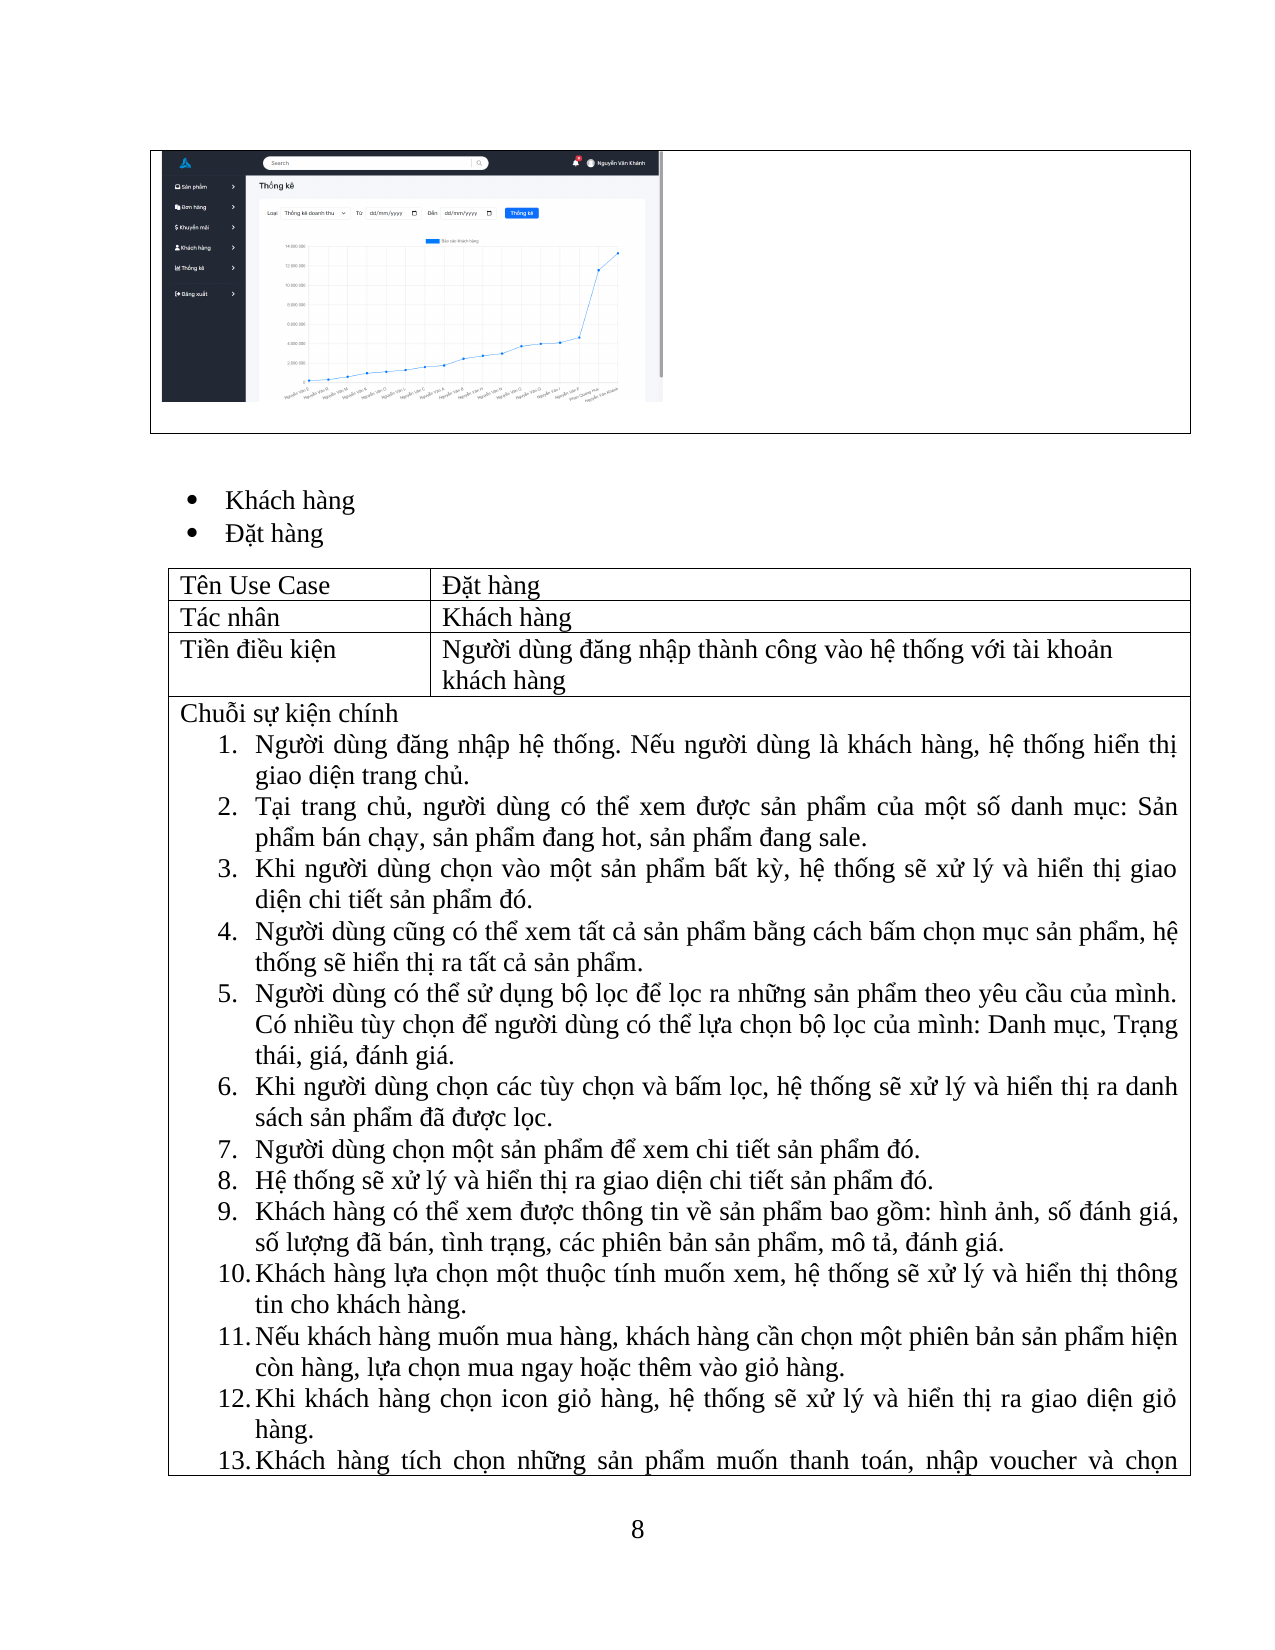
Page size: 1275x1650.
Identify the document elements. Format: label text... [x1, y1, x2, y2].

table_cell Tác nhân [169, 601, 430, 632]
list Đặt hàng [187, 517, 1125, 549]
table_header Đặt hàng [431, 569, 1190, 600]
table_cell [151, 151, 1190, 432]
table_header Tên Use Case [169, 569, 430, 600]
table_cell Khách hàng [431, 601, 1190, 632]
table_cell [169, 697, 1190, 1475]
picture [161, 151, 663, 402]
list Khách hàng [187, 484, 1125, 515]
table_cell Tiền điều kiện [169, 633, 430, 696]
table_cell Người dùng đăng nhập thành công vào hệ thống với tài khoản khách hàng [431, 633, 1190, 696]
